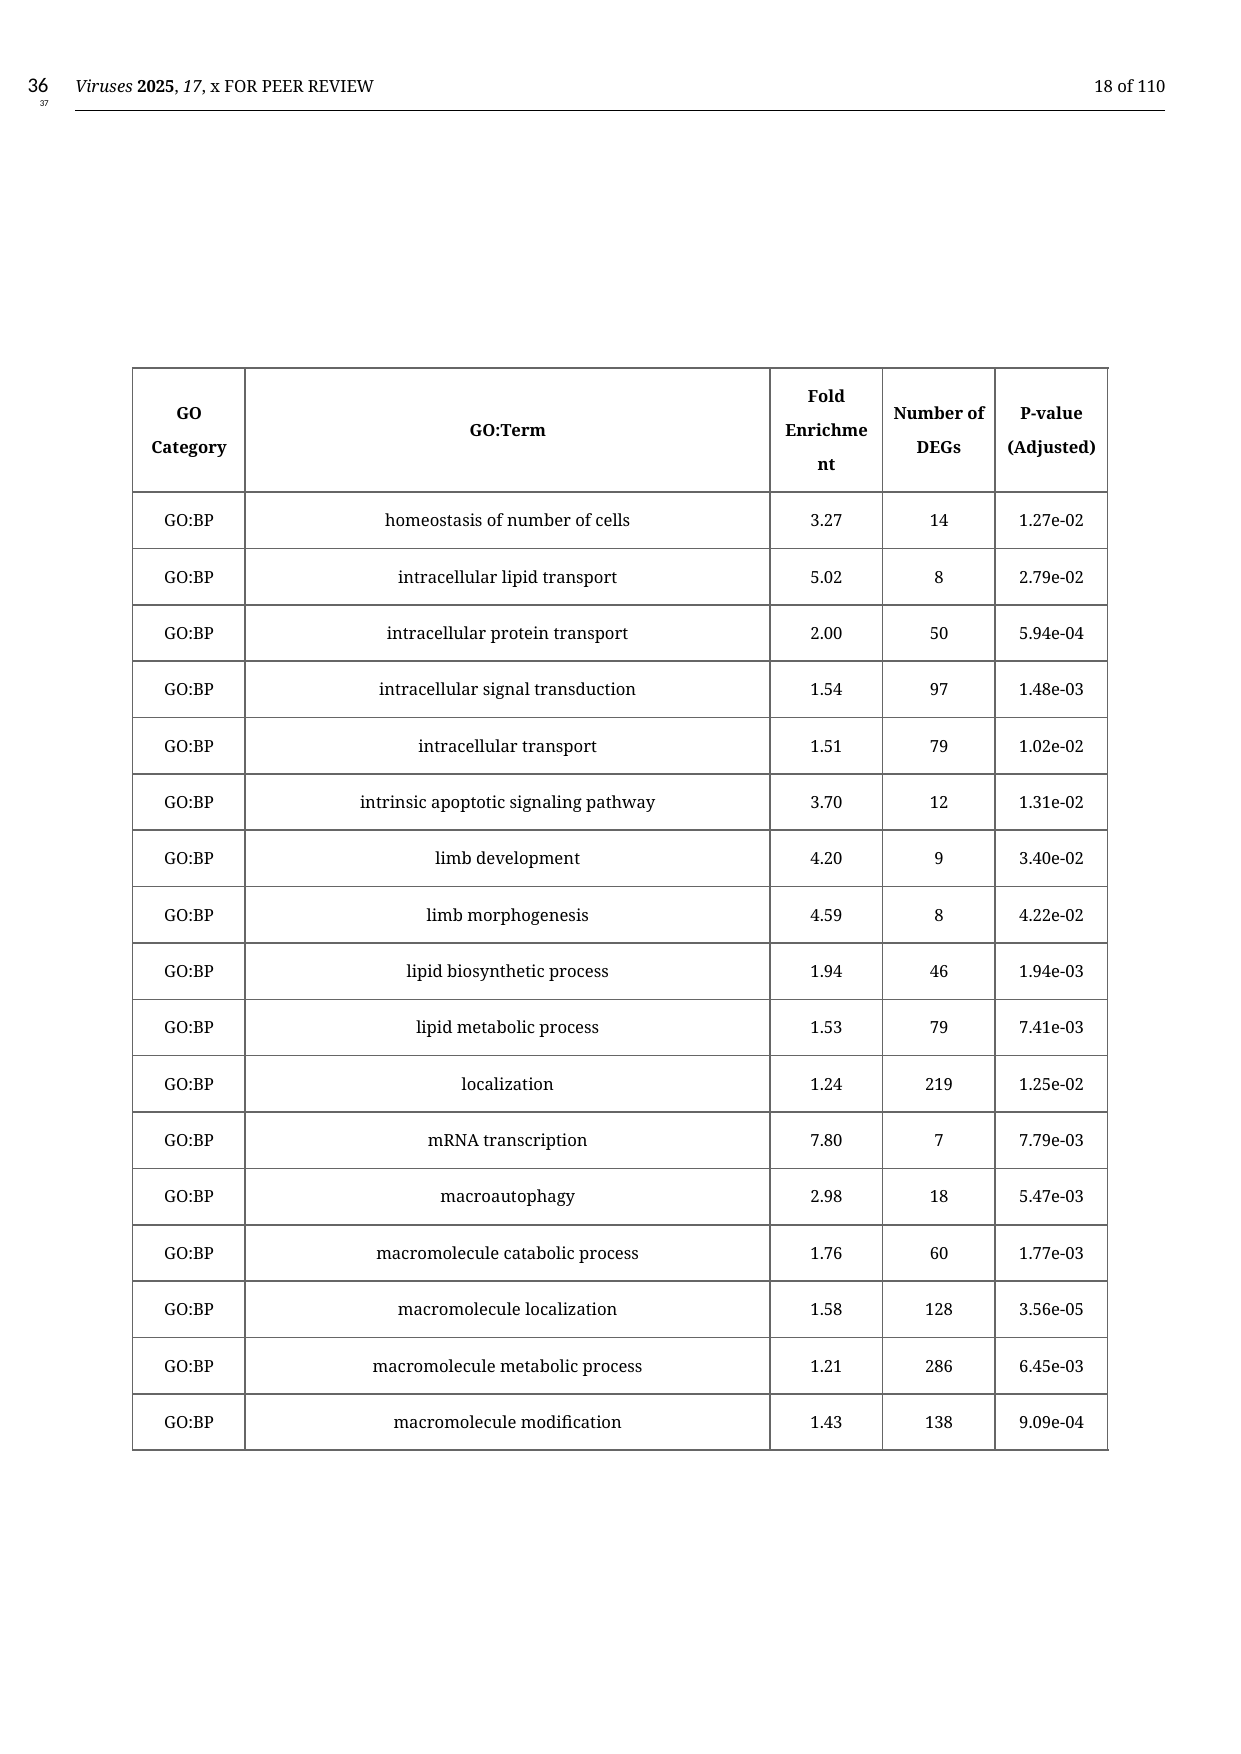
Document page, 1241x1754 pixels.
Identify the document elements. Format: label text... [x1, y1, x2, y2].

table_cell 18 [883, 1169, 994, 1224]
table_cell 97 [883, 662, 994, 717]
table_cell 9.09e-04 [996, 1395, 1107, 1449]
table_cell macromolecule localization [246, 1282, 769, 1337]
table_cell 5.94e-04 [996, 606, 1107, 660]
table_cell GO:BP [133, 1395, 244, 1449]
table_cell intracellular lipid transport [246, 549, 769, 604]
table_cell 1.54 [771, 662, 882, 717]
table_cell 5.47e-03 [996, 1169, 1107, 1224]
table_cell macromolecule metabolic process [246, 1338, 769, 1393]
table_cell 9 [883, 831, 994, 886]
table_cell 7.41e-03 [996, 1000, 1107, 1055]
table_cell GO:BP [133, 1113, 244, 1167]
table_cell 2.79e-02 [996, 549, 1107, 604]
table_cell 4.59 [771, 887, 882, 942]
table_cell 1.53 [771, 1000, 882, 1055]
table_cell 2.98 [771, 1169, 882, 1224]
table_cell intracellular transport [246, 718, 769, 773]
table_cell intracellular protein transport [246, 606, 769, 660]
table_cell 5.02 [771, 549, 882, 604]
table_cell 14 [883, 493, 994, 548]
table_cell 4.22e-02 [996, 887, 1107, 942]
table_cell 3.70 [771, 775, 882, 829]
table_cell GO:BP [133, 887, 244, 942]
table_header GO:Term [246, 369, 769, 491]
table_cell 7 [883, 1113, 994, 1167]
table_cell 219 [883, 1056, 994, 1111]
table_cell intrinsic apoptotic signaling pathway [246, 775, 769, 829]
table_cell GO:BP [133, 1056, 244, 1111]
table_cell 1.25e-02 [996, 1056, 1107, 1111]
table_cell 60 [883, 1226, 994, 1280]
table_cell mRNA transcription [246, 1113, 769, 1167]
table_cell macroautophagy [246, 1169, 769, 1224]
table_cell 286 [883, 1338, 994, 1393]
table_cell 8 [883, 549, 994, 604]
table_cell 1.27e-02 [996, 493, 1107, 548]
table_cell GO:BP [133, 944, 244, 998]
table_header Number of DEGs [883, 369, 994, 491]
table_cell 1.77e-03 [996, 1226, 1107, 1280]
table_cell GO:BP [133, 831, 244, 886]
table_cell 6.45e-03 [996, 1338, 1107, 1393]
table_cell 4.20 [771, 831, 882, 886]
table_cell GO:BP [133, 493, 244, 548]
table_cell 3.40e-02 [996, 831, 1107, 886]
table_cell 7.80 [771, 1113, 882, 1167]
table_cell macromolecule modification [246, 1395, 769, 1449]
table_cell 128 [883, 1282, 994, 1337]
table_cell GO:BP [133, 1169, 244, 1224]
table_header GO Category [133, 369, 244, 491]
table_cell homeostasis of number of cells [246, 493, 769, 548]
table_cell GO:BP [133, 1282, 244, 1337]
table_cell intracellular signal transduction [246, 662, 769, 717]
table_cell 79 [883, 1000, 994, 1055]
table_cell 1.51 [771, 718, 882, 773]
table_cell 7.79e-03 [996, 1113, 1107, 1167]
table_cell 1.94 [771, 944, 882, 998]
table_cell GO:BP [133, 549, 244, 604]
table_cell localization [246, 1056, 769, 1111]
table_cell GO:BP [133, 775, 244, 829]
table_cell GO:BP [133, 1000, 244, 1055]
table_cell GO:BP [133, 606, 244, 660]
table_cell GO:BP [133, 1226, 244, 1280]
table_cell GO:BP [133, 662, 244, 717]
table_cell 2.00 [771, 606, 882, 660]
table_cell GO:BP [133, 1338, 244, 1393]
table_cell 3.27 [771, 493, 882, 548]
table_cell lipid metabolic process [246, 1000, 769, 1055]
table_header Fold Enrichment [771, 369, 882, 491]
table_cell limb morphogenesis [246, 887, 769, 942]
table_cell 79 [883, 718, 994, 773]
table_cell 46 [883, 944, 994, 998]
table_cell 1.76 [771, 1226, 882, 1280]
table_cell 12 [883, 775, 994, 829]
table_cell macromolecule catabolic process [246, 1226, 769, 1280]
table_cell 138 [883, 1395, 994, 1449]
table_header P-value (Adjusted) [996, 369, 1107, 491]
table_cell 1.21 [771, 1338, 882, 1393]
table_cell 1.43 [771, 1395, 882, 1449]
table_cell lipid biosynthetic process [246, 944, 769, 998]
table_cell 50 [883, 606, 994, 660]
table_cell 3.56e-05 [996, 1282, 1107, 1337]
table_cell 1.24 [771, 1056, 882, 1111]
table_cell limb development [246, 831, 769, 886]
table_cell 8 [883, 887, 994, 942]
table_cell 1.94e-03 [996, 944, 1107, 998]
table_cell 1.02e-02 [996, 718, 1107, 773]
table_cell GO:BP [133, 718, 244, 773]
table_cell 1.48e-03 [996, 662, 1107, 717]
table_cell 1.31e-02 [996, 775, 1107, 829]
table_cell 1.58 [771, 1282, 882, 1337]
